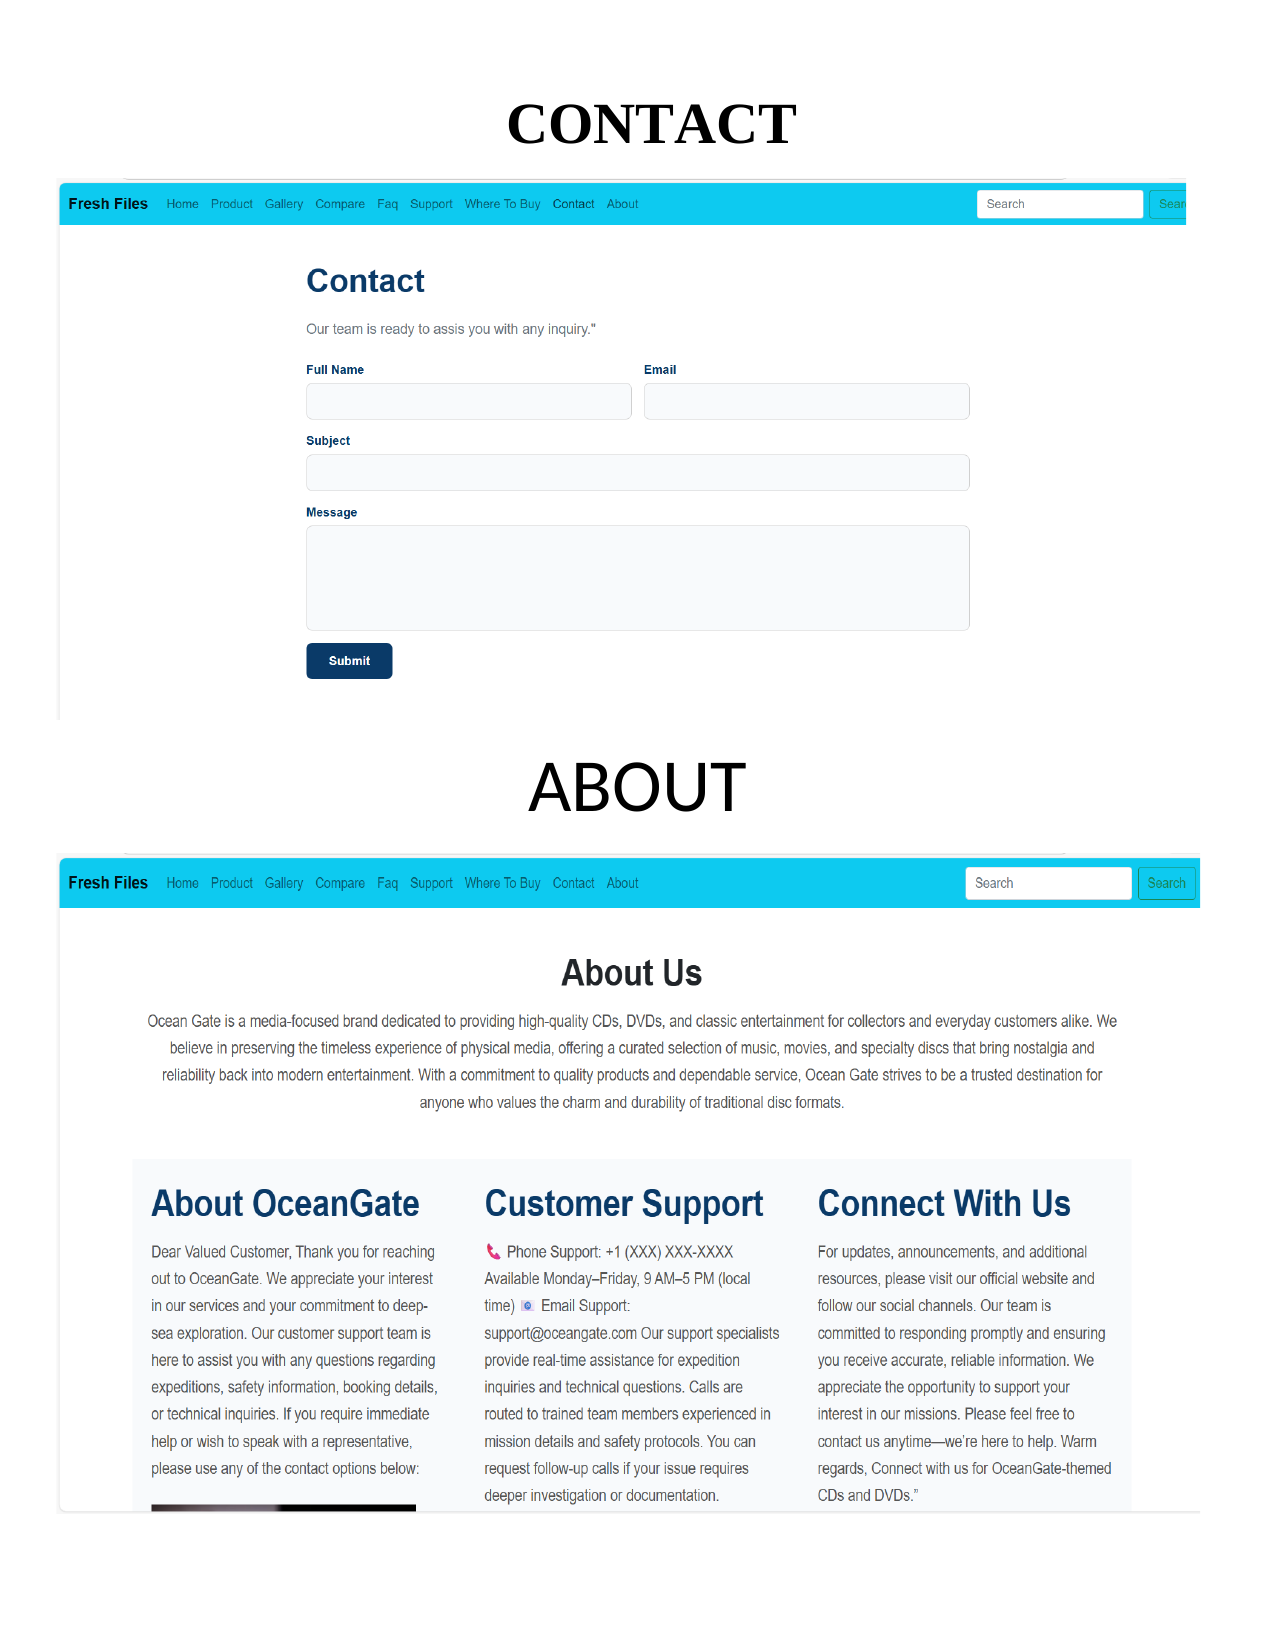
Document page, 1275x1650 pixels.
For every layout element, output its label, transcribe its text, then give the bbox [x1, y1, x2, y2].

text CONTACT [431, 89, 1219, 156]
text ABOUT [56, 738, 1219, 830]
picture [56, 853, 1200, 1514]
picture [56, 178, 1187, 720]
